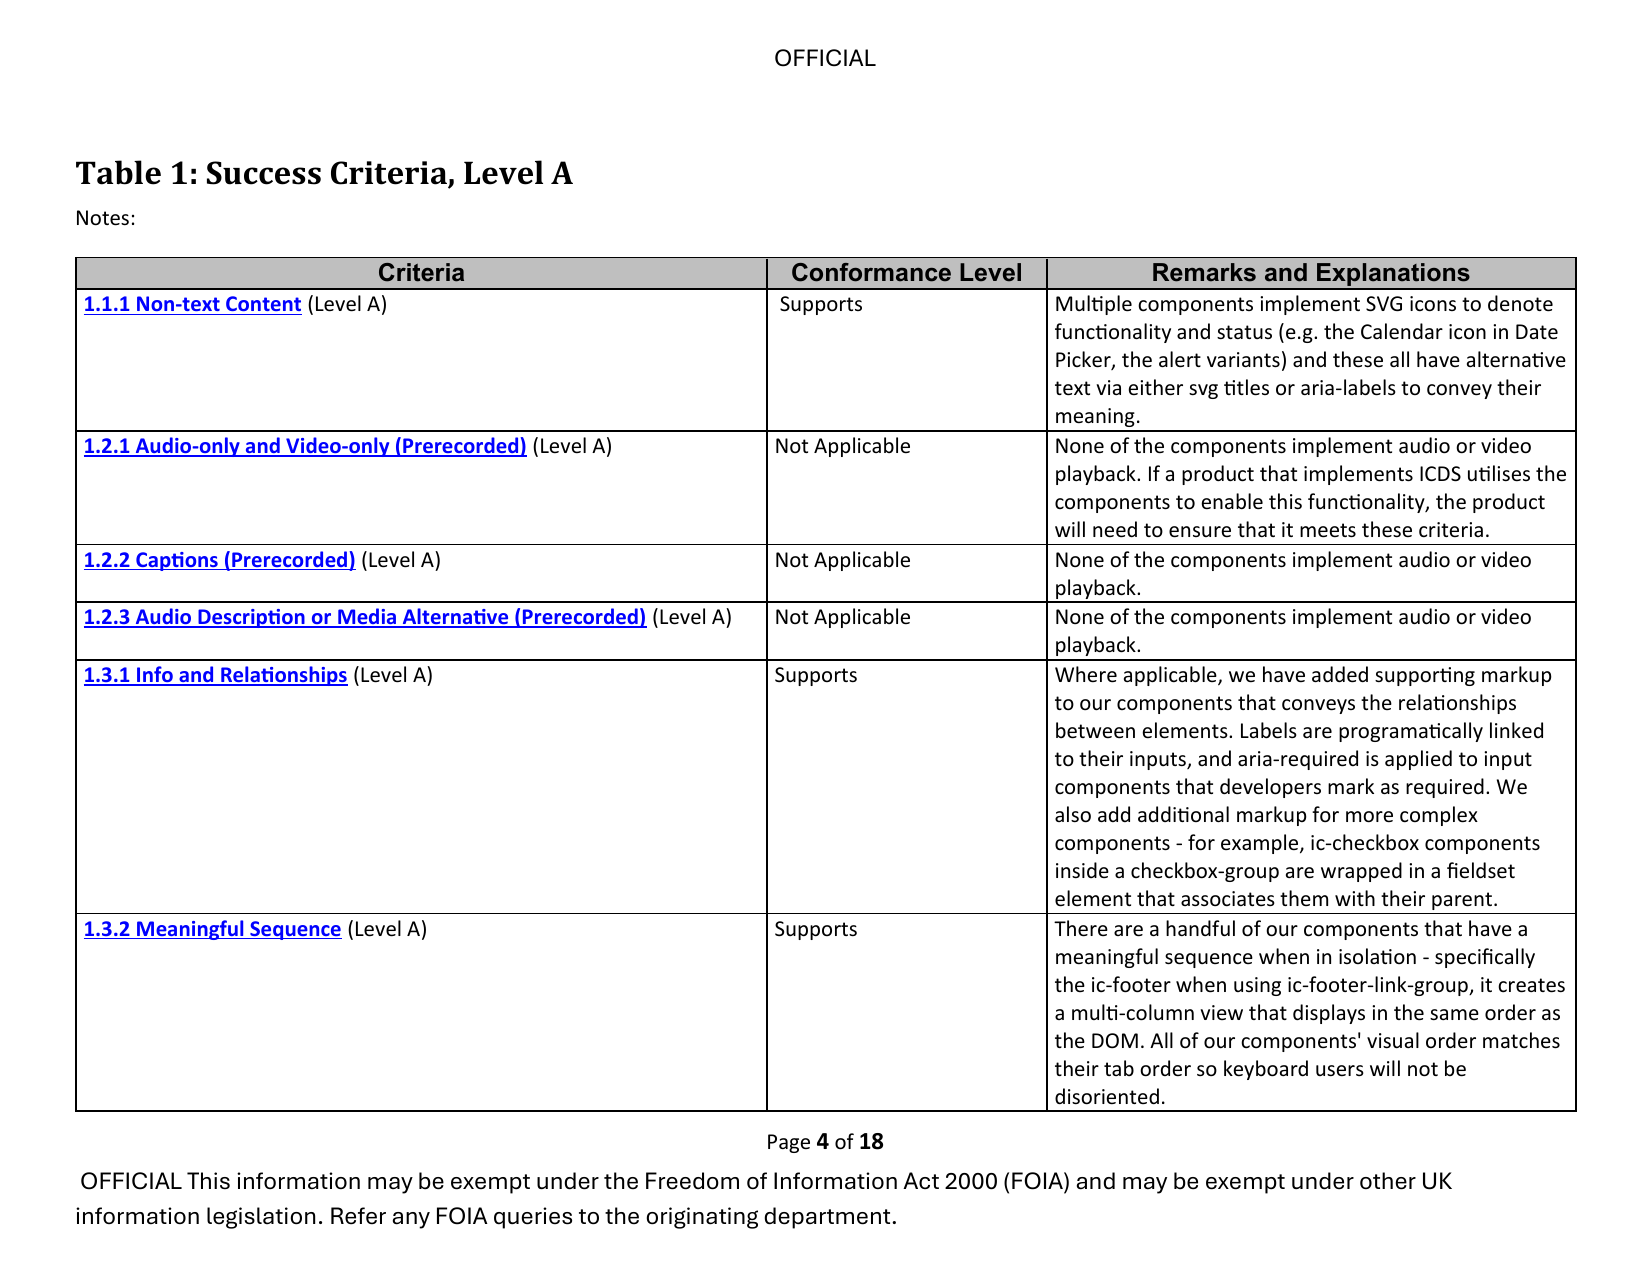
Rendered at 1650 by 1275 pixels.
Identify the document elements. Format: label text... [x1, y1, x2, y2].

table_cell None of the components implement audio or video playback. [1048, 603, 1575, 659]
table_header Criteria [77, 258, 767, 288]
table_cell Not Applicable [768, 603, 1046, 659]
table_cell 1.2.3 Audio Description or Media Alternative (Prerecorded) (Level A) [77, 603, 766, 659]
table_cell 1.3.2 Meaningful Sequence (Level A) [77, 914, 766, 1110]
table_cell Supports [768, 290, 1046, 430]
table_cell Not Applicable [768, 545, 1046, 601]
table_cell 1.1.1 Non-text Content (Level A) [77, 290, 766, 430]
table_cell None of the components implement audio or video playback. [1048, 545, 1575, 601]
table_header Conformance Level [768, 258, 1047, 288]
table_cell 1.2.2 Captions (Prerecorded) (Level A) [77, 545, 766, 601]
table_cell Where applicable, we have added supporting markup to our components that conveys the relationships between elements. Labels are programatically linked to their inputs, and aria-required is applied to input components that developers mark as required. We also add additional markup for more complex components - for example, ic-checkbox components inside a checkbox-group are wrapped in a fieldset element that associates them with their parent. [1048, 661, 1575, 913]
table_cell Supports [768, 661, 1046, 913]
table_cell None of the components implement audio or video playback. If a product that implements ICDS utilises the components to enable this functionality, the product will need to ensure that it meets these criteria. [1048, 432, 1575, 544]
table_cell 1.2.1 Audio-only and Video-only (Prerecorded) (Level A) [77, 432, 766, 544]
table_cell 1.3.1 Info and Relationships (Level A) [77, 661, 766, 913]
table_cell Supports [768, 914, 1046, 1110]
table_cell There are a handful of our components that have a meaningful sequence when in isolation - specifically the ic-footer when using ic-footer-link-group, it creates a multi-column view that displays in the same order as the DOM. All of our components' visual order matches their tab order so keyboard users will not be disoriented. [1048, 914, 1575, 1110]
table_header Remarks and Explanations [1048, 258, 1575, 288]
text Notes: [75, 204, 1575, 232]
table_cell Multiple components implement SVG icons to denote functionality and status (e.g. the Calendar icon in Date Picker, the alert variants) and these all have alternative text via either svg titles or aria-labels to convey their meaning. [1048, 290, 1575, 430]
table_cell Not Applicable [768, 432, 1046, 544]
subtitle Table 1: Success Criteria, Level A [75, 153, 1575, 192]
